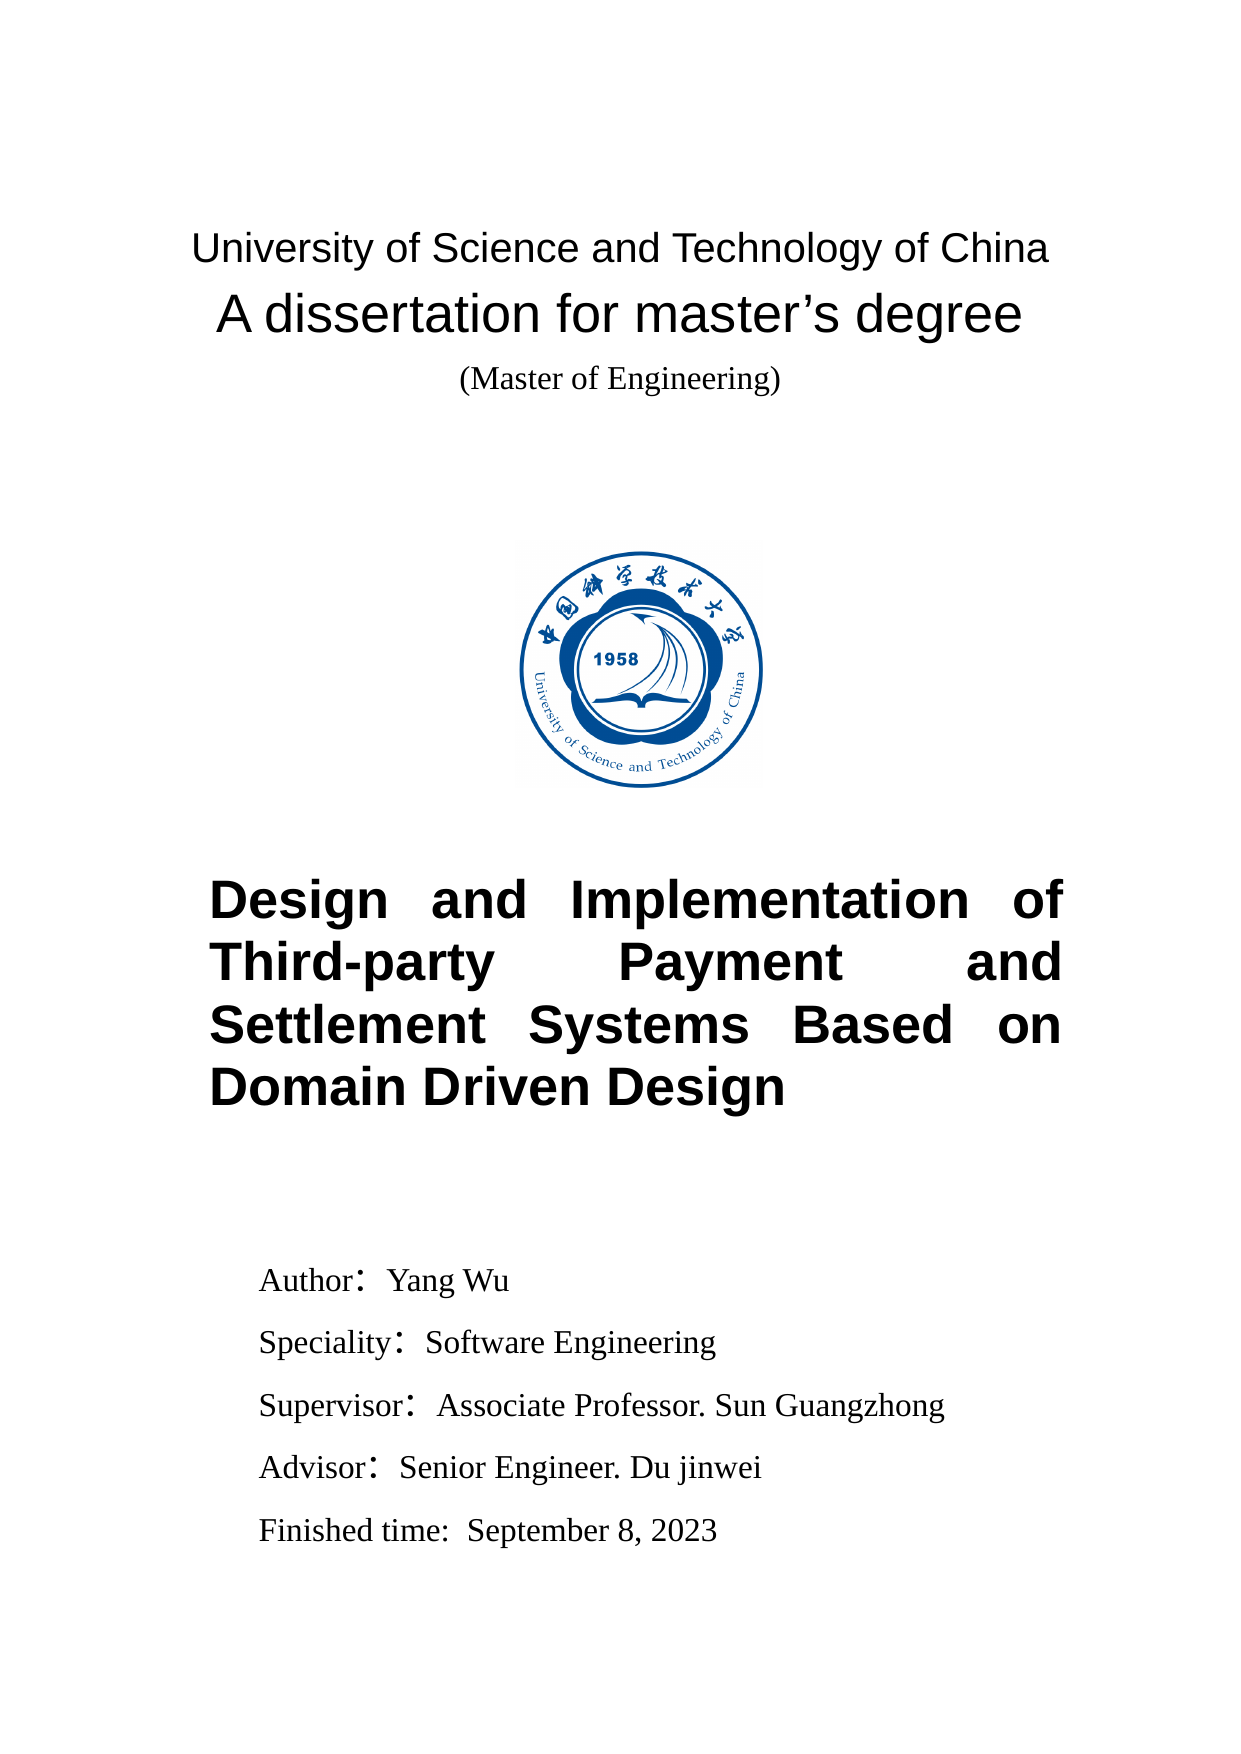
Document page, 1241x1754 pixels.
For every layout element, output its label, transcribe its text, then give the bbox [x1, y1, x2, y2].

text A dissertation for master’s degree [187, 280, 1053, 345]
text (Master of Engineering) [187, 345, 1053, 410]
picture [514, 540, 763, 788]
text University of Science and Technology of China [187, 215, 1053, 280]
